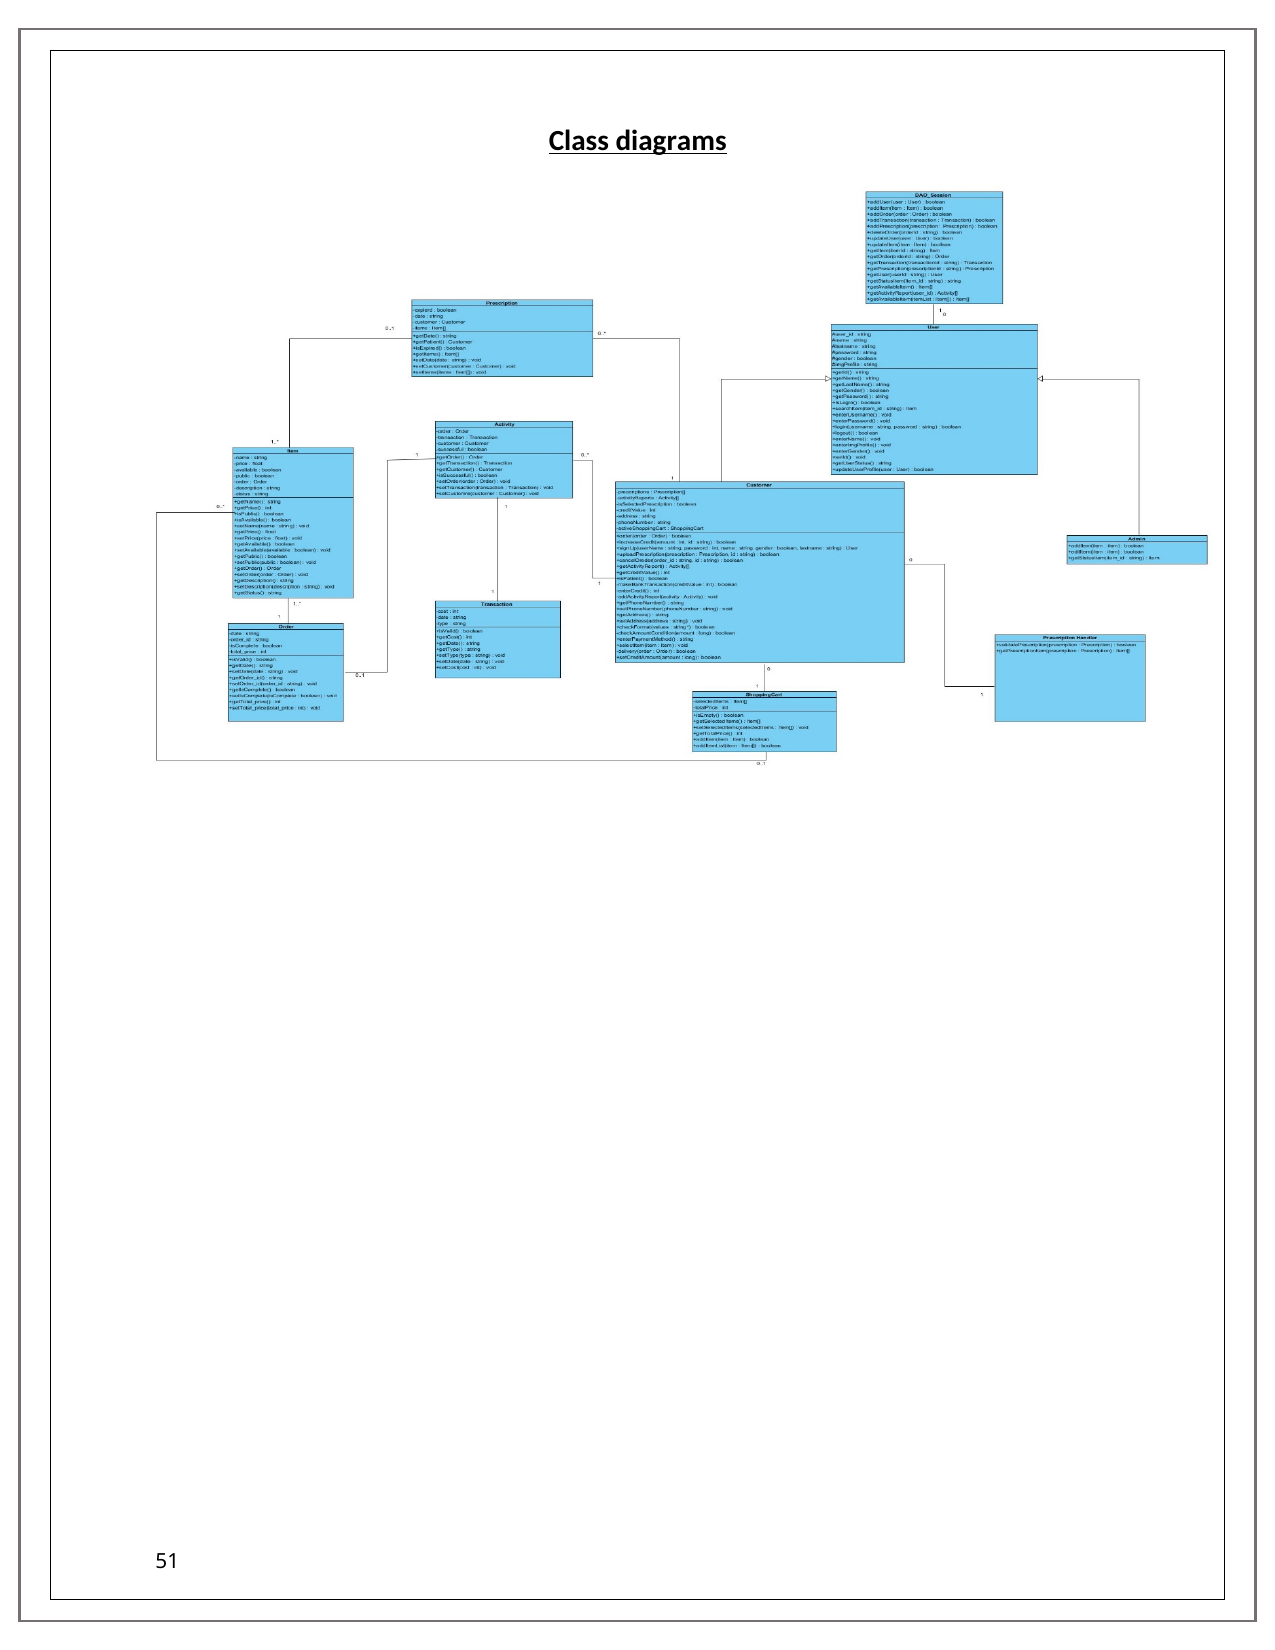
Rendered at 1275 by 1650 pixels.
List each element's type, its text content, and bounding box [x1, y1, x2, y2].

text Class diagrams [150, 122, 1125, 158]
picture [150, 174, 1216, 777]
